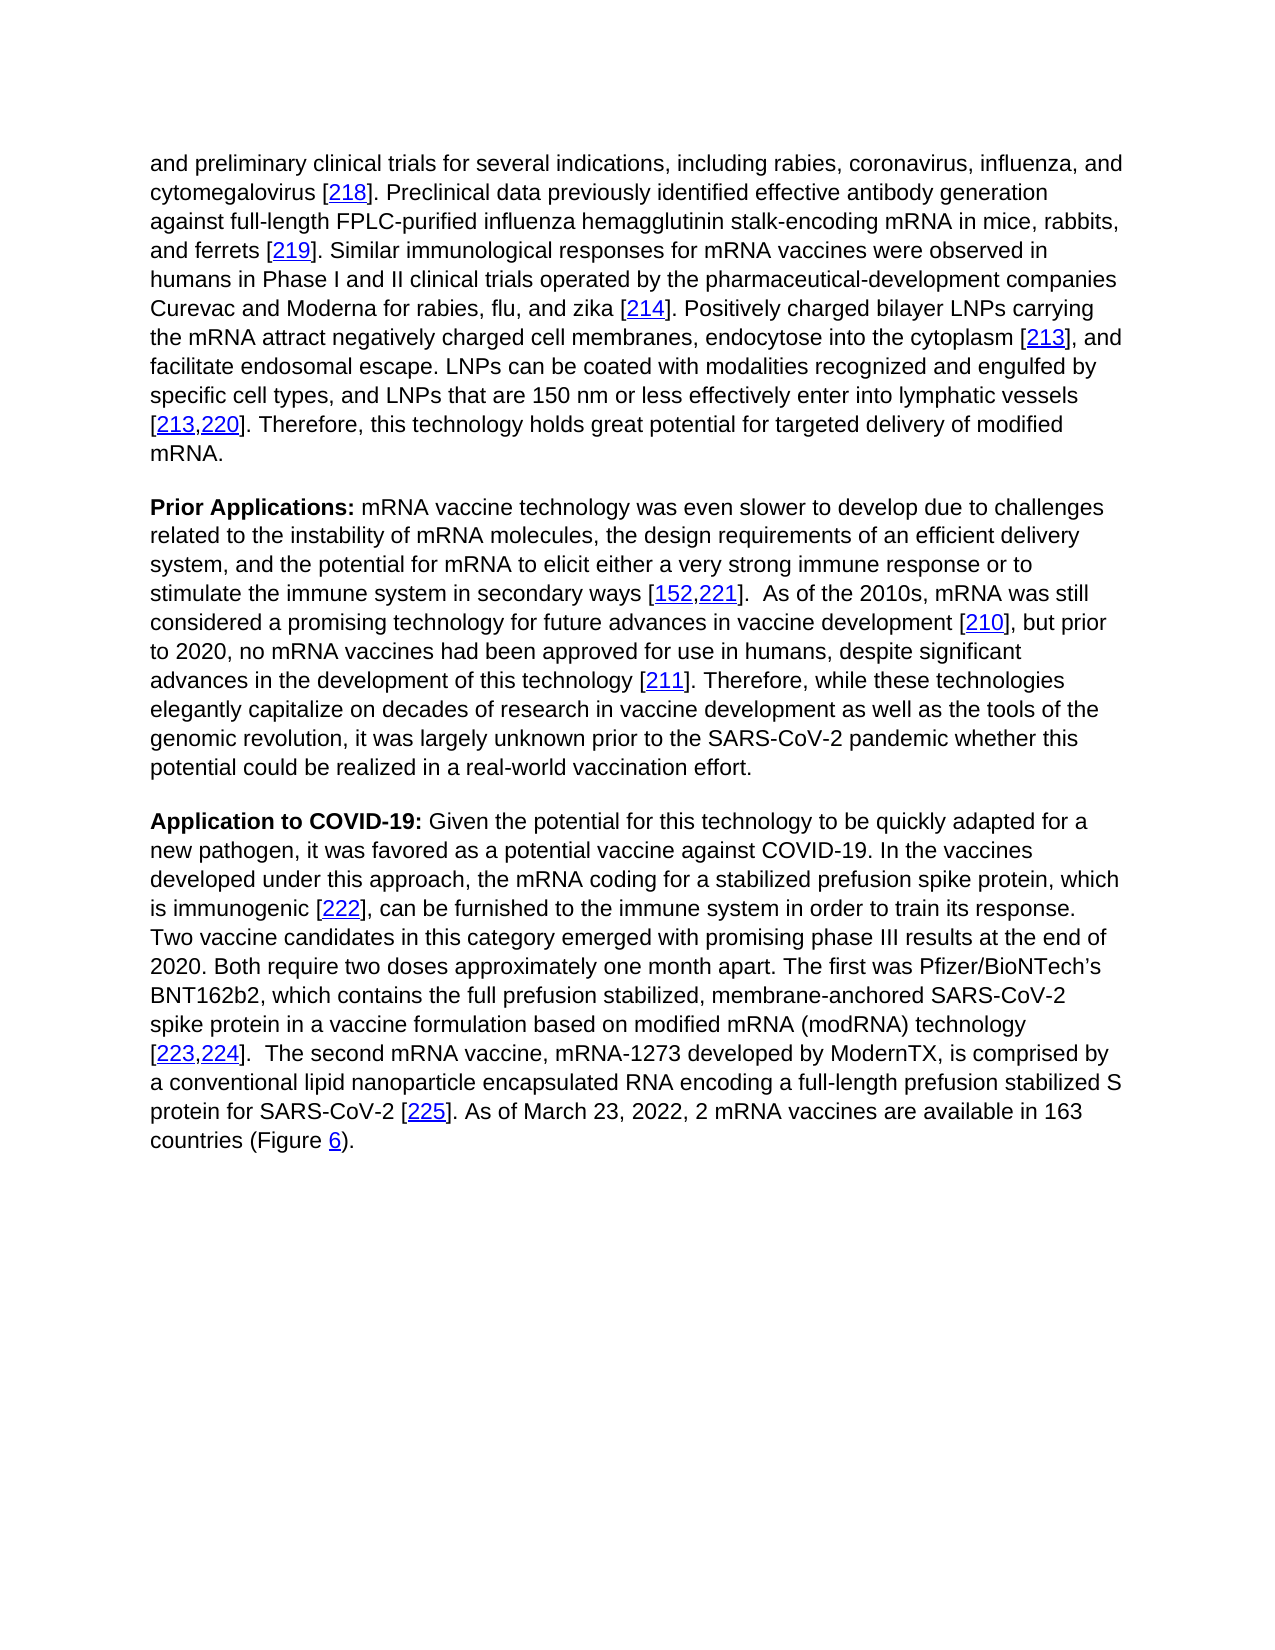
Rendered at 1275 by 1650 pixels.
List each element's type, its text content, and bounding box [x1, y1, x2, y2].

text Application to COVID-19: Given the potential for this technology to be quickly adapted for a new pathogen, it was favored as a potential vaccine against COVID-19. In the vaccines developed under this approach, the mRNA coding for a stabilized prefusion spike protein, which is immunogenic [222], can be furnished to the immune system in order to train its response. Two vaccine candidates in this category emerged with promising phase III results at the end of 2020. Both require two doses approximately one month apart. The first was Pfizer/BioNTech’s BNT162b2, which contains the full prefusion stabilized, membrane-anchored SARS-CoV-2 spike protein in a vaccine formulation based on modified mRNA (modRNA) technology [223,224]. The second mRNA vaccine, mRNA-1273 developed by ModernTX, is comprised by a conventional lipid nanoparticle encapsulated RNA encoding a full-length prefusion stabilized S protein for SARS-CoV-2 [225]. As of March 23, 2022, 2 mRNA vaccines are available in 163 countries (Figure 6). [150, 808, 1125, 1153]
text Prior Applications: mRNA vaccine technology was even slower to develop due to challenges related to the instability of mRNA molecules, the design requirements of an efficient delivery system, and the potential for mRNA to elicit either a very strong immune response or to stimulate the immune system in secondary ways [152,221]. As of the 2010s, mRNA was still considered a promising technology for future advances in vaccine development [210], but prior to 2020, no mRNA vaccines had been approved for use in humans, despite significant advances in the development of this technology [211]. Therefore, while these technologies elegantly capitalize on decades of research in vaccine development as well as the tools of the genomic revolution, it was largely unknown prior to the SARS-CoV-2 pandemic whether this potential could be realized in a real-world vaccination effort. [150, 493, 1125, 781]
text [150, 150, 1125, 466]
